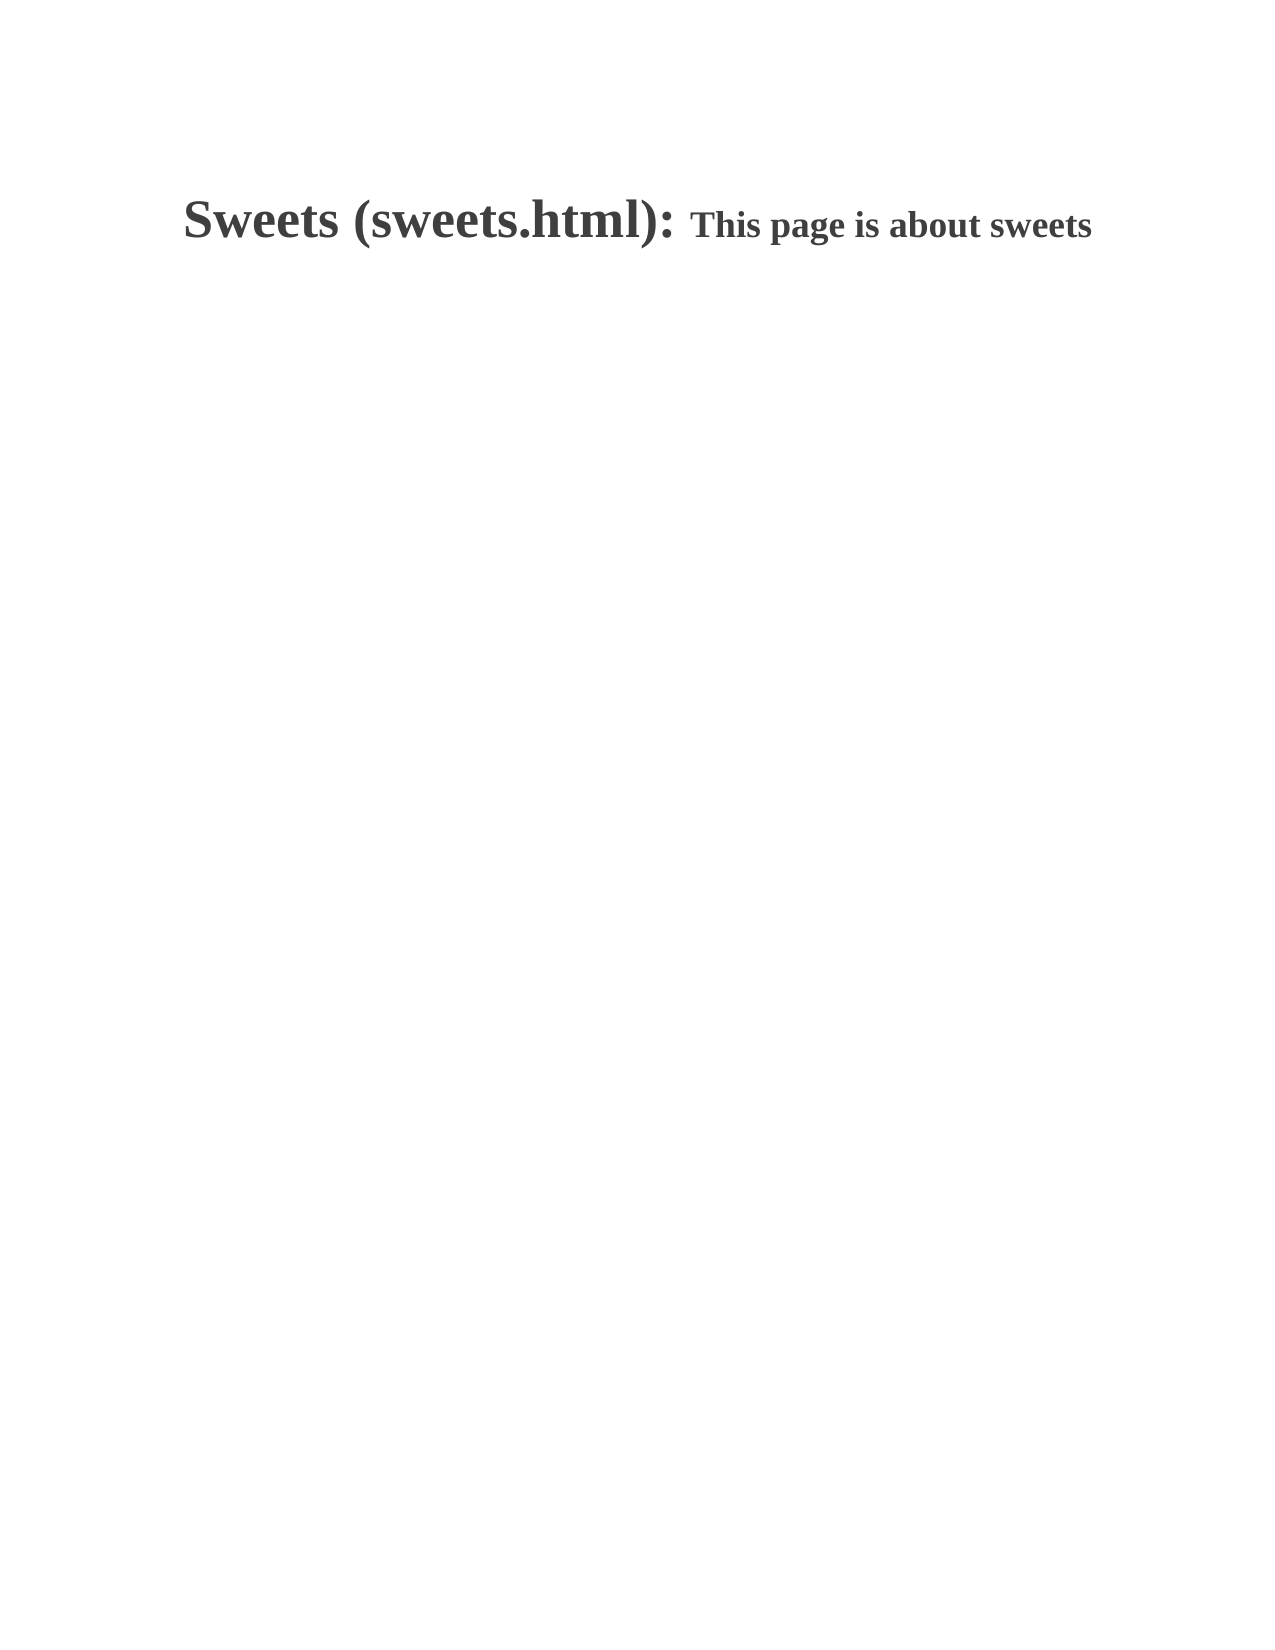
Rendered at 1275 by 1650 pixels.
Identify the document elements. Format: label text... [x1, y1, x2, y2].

text Sweets (sweets.html): This page is about sweets [150, 187, 1125, 249]
